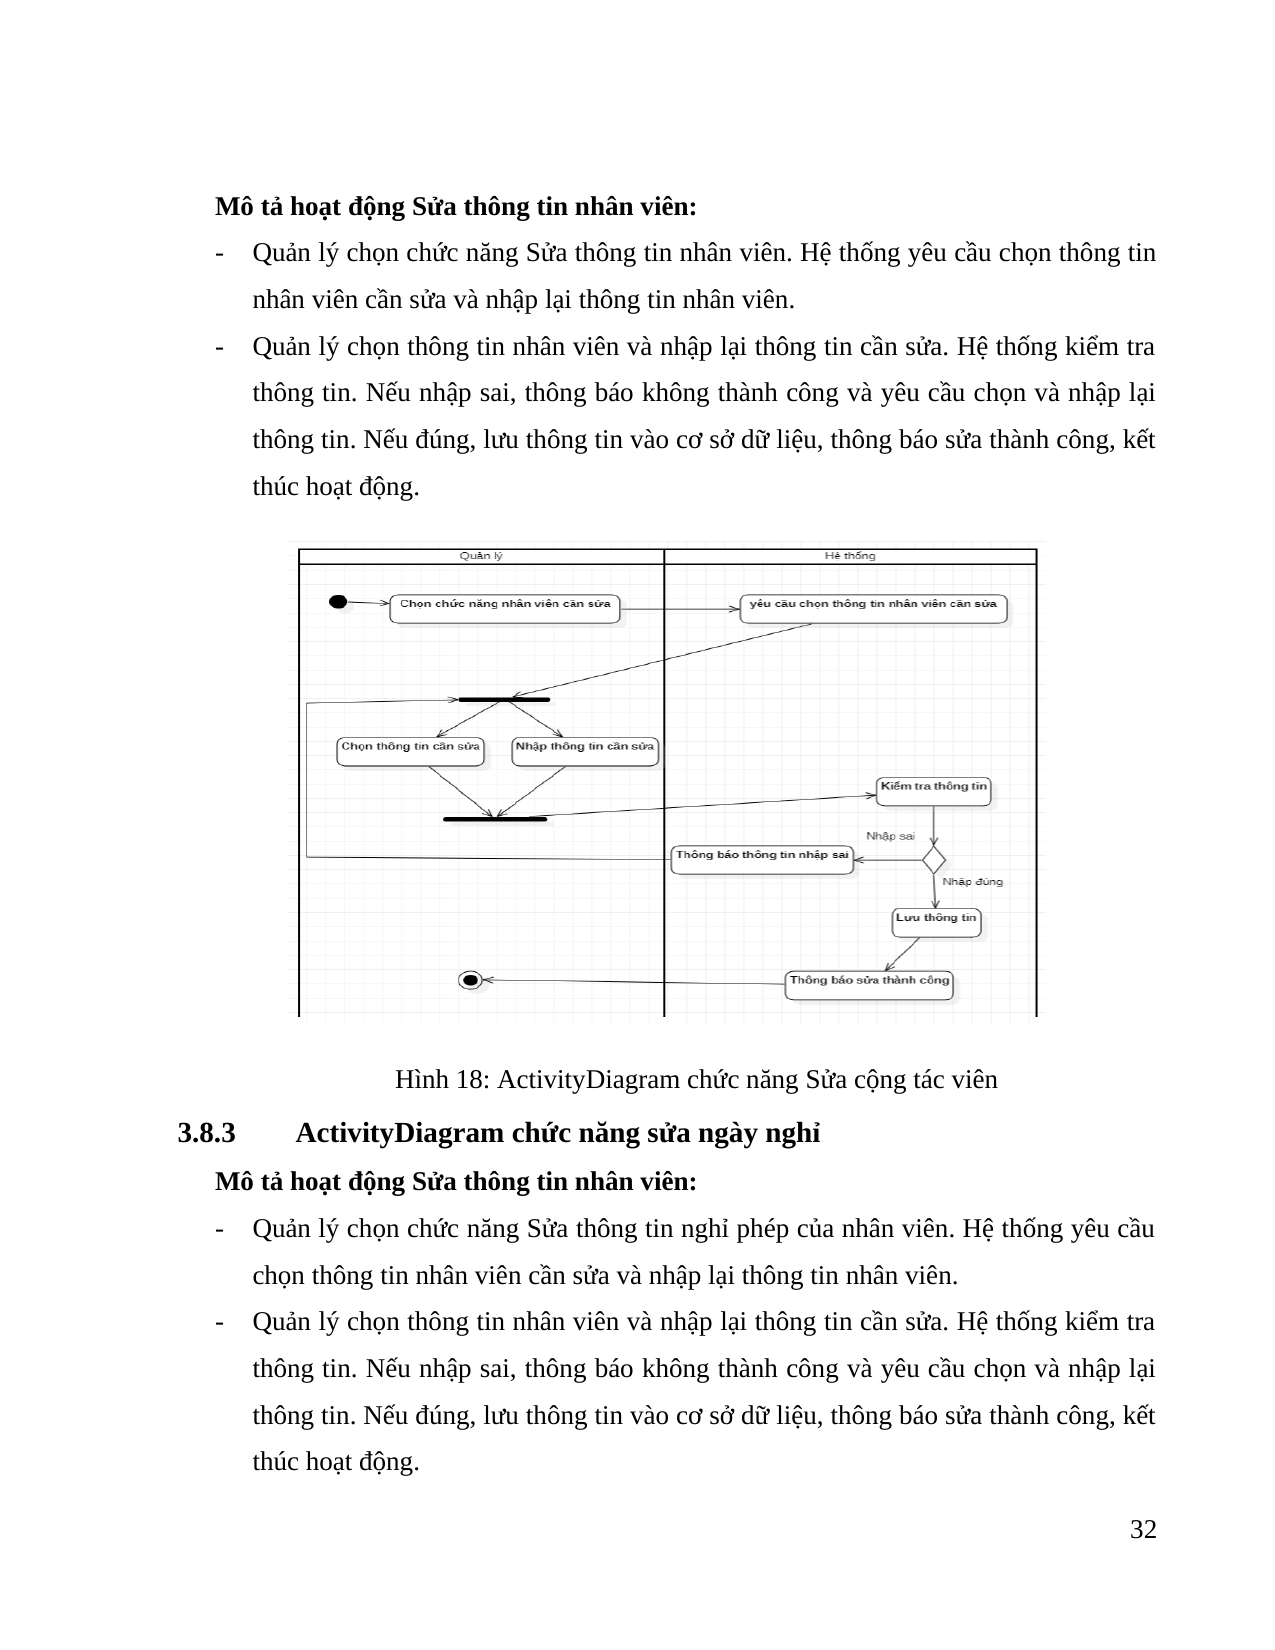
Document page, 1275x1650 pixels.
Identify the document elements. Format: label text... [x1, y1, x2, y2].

list Quản lý chọn thông tin nhân viên và nhập lại thông tin cần sửa. Hệ thống kiểm tra thông tin. Nếu nhập sai, thông báo không thành công và yêu cầu chọn và nhập lại thông tin. Nếu đúng, lưu thông tin vào cơ sở dữ liệu, thông báo sửa thành công, kết thúc hoạt động. [215, 1306, 1157, 1477]
text Mô tả hoạt động Sửa thông tin nhân viên: [177, 1166, 1157, 1197]
list Quản lý chọn chức năng Sửa thông tin nhân viên. Hệ thống yêu cầu chọn thông tin nhân viên cần sửa và nhập lại thông tin nhân viên. [215, 236, 1157, 314]
text Hình 18: ActivityDiagram chức năng Sửa cộng tác viên [177, 1063, 1157, 1094]
text Mô tả hoạt động Sửa thông tin nhân viên: [177, 190, 1157, 221]
list Quản lý chọn thông tin nhân viên và nhập lại thông tin cần sửa. Hệ thống kiểm tra thông tin. Nếu nhập sai, thông báo không thành công và yêu cầu chọn và nhập lại thông tin. Nếu đúng, lưu thông tin vào cơ sở dữ liệu, thông báo sửa thành công, kết thúc hoạt động. [215, 330, 1157, 501]
picture [288, 541, 1046, 1023]
subtitle 3.8.3 ActivityDiagram chức năng sửa ngày nghỉ [177, 1115, 1157, 1149]
list Quản lý chọn chức năng Sửa thông tin nghỉ phép của nhân viên. Hệ thống yêu cầu chọn thông tin nhân viên cần sửa và nhập lại thông tin nhân viên. [215, 1212, 1157, 1290]
